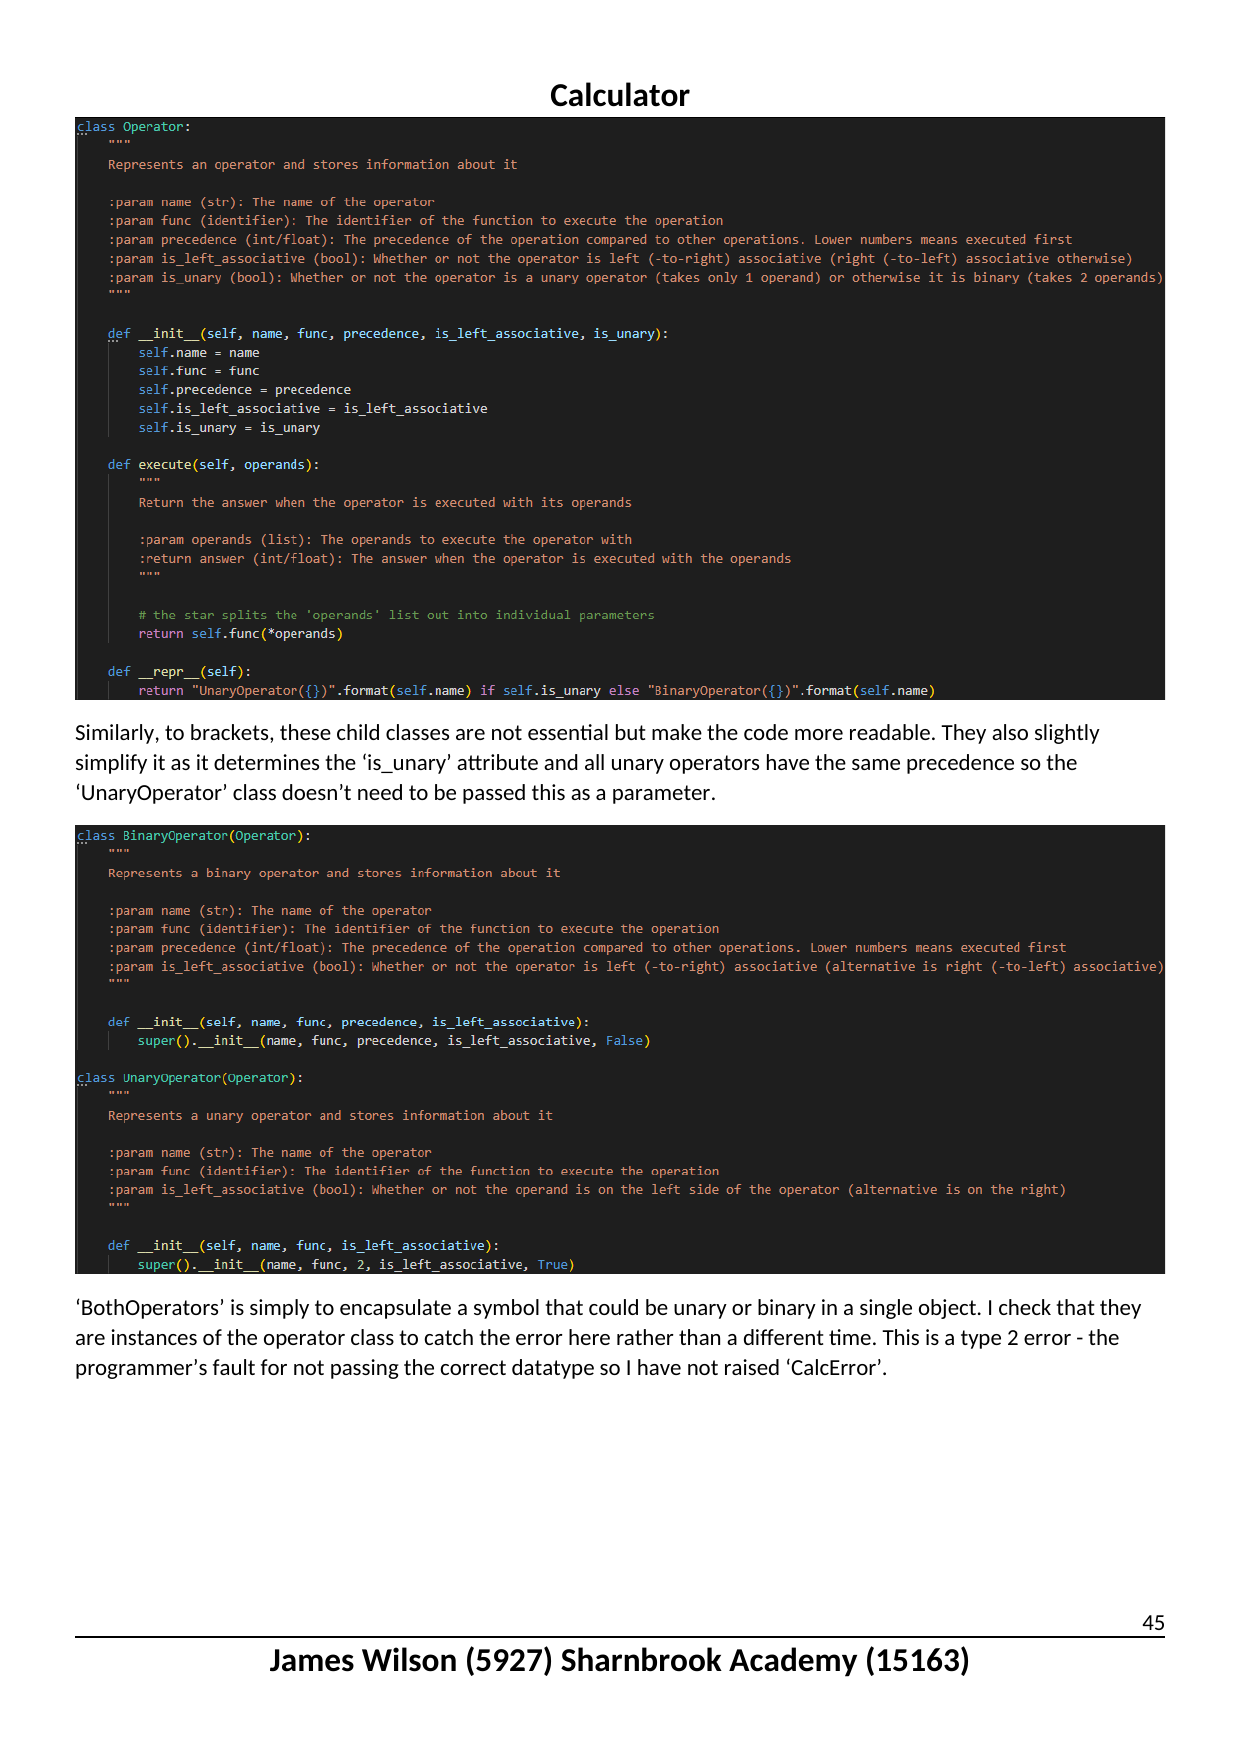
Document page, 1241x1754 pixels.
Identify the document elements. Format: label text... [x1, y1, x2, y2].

picture [75, 825, 1166, 1274]
text Similarly, to brackets, these child classes are not essential but make the code more readable. They also slightly simplify it as it determines the ‘is_unary’ attribute and all unary operators have the same precedence so the ‘UnaryOperator’ class doesn’t need to be passed this as a parameter. [75, 718, 1165, 806]
picture [75, 118, 1166, 700]
text ‘BothOperators’ is simply to encapsulate a symbol that could be unary or binary in a single object. I check that they are instances of the operator class to catch the error here rather than a different time. This is a type 2 error - the programmer’s fault for not passing the correct datatype so I have not raised ‘CalcError’. [75, 1293, 1165, 1381]
